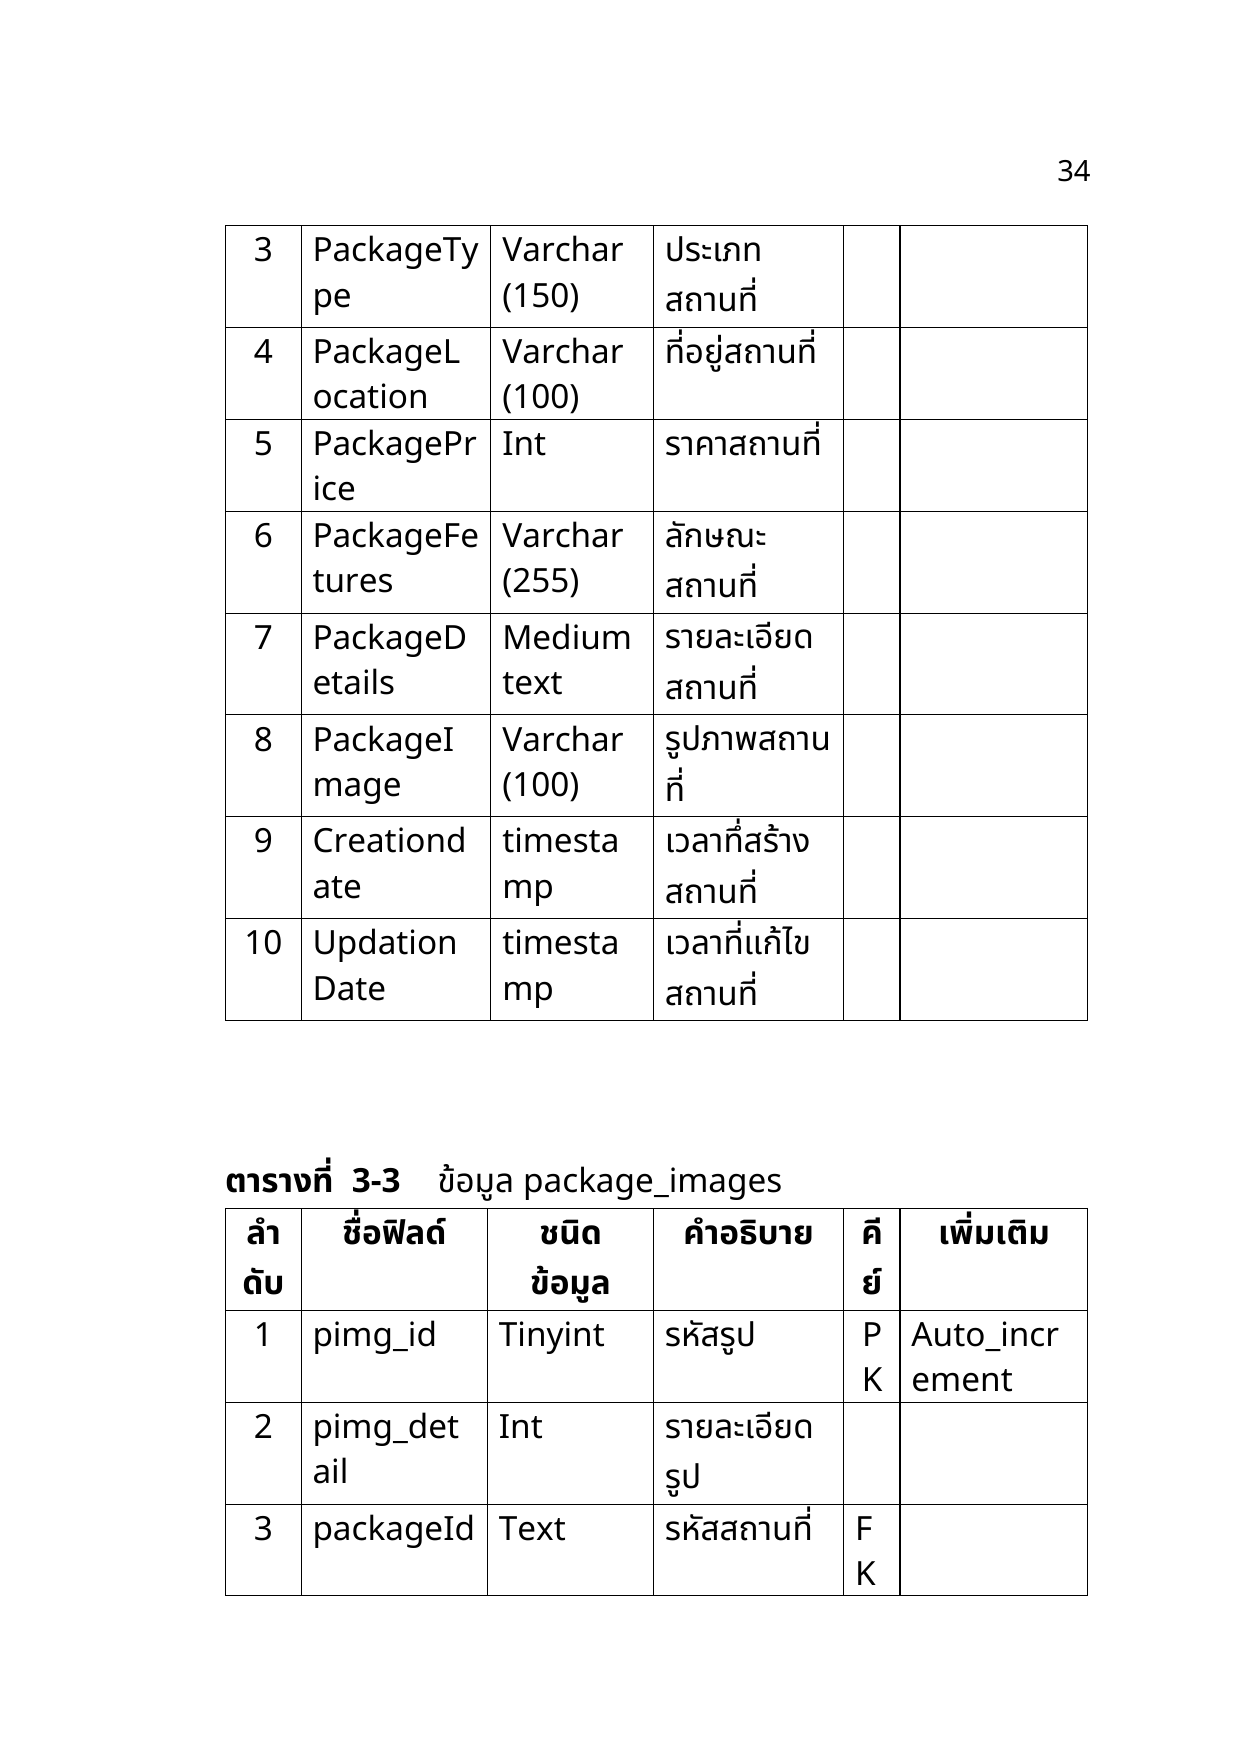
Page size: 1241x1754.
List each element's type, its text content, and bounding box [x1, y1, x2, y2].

table_cell [901, 512, 1087, 612]
table_cell 3 [226, 226, 301, 327]
table_cell Int [488, 1403, 653, 1503]
table_cell [901, 328, 1087, 419]
table_cell ราคาสถานที่ [654, 420, 843, 511]
table_cell Varchar (150) [491, 226, 653, 327]
table_cell 10 [226, 919, 301, 1020]
table_cell รายละเอียดรูป [654, 1403, 843, 1503]
table_cell Mediumtext [491, 614, 653, 714]
table_cell Text [488, 1505, 653, 1595]
table_header ชนิดข้อมูล [488, 1209, 653, 1310]
table_cell [844, 1403, 899, 1503]
table_cell [844, 420, 899, 511]
table_cell [844, 328, 899, 419]
table_cell timestamp [491, 919, 653, 1020]
table_cell รหัสสถานที่ [654, 1505, 843, 1595]
table_cell 5 [226, 420, 301, 511]
table_cell pimg_id [302, 1311, 487, 1402]
table_cell [844, 817, 899, 918]
table_cell PackageImage [302, 715, 490, 816]
table_cell [844, 614, 899, 714]
table_cell Varchar (255) [491, 512, 653, 612]
table_cell Varchar (100) [491, 328, 653, 419]
table_cell [844, 715, 899, 816]
table_cell [901, 614, 1087, 714]
table_cell [901, 420, 1087, 511]
table_cell [844, 919, 899, 1020]
table_cell 8 [226, 715, 301, 816]
table_header ลำดับ [226, 1209, 301, 1310]
table_cell 4 [226, 328, 301, 419]
table_cell [901, 817, 1087, 918]
table_cell [901, 1403, 1087, 1503]
table_cell [901, 226, 1087, 327]
table_header เพิ่มเติม [901, 1209, 1087, 1310]
table_cell รหัสรูป [654, 1311, 843, 1402]
table_cell 6 [226, 512, 301, 612]
table_cell ลักษณะสถานที่ [654, 512, 843, 612]
table_header ชื่อฟิลด์ [302, 1209, 487, 1310]
table_cell PackageType [302, 226, 490, 327]
table_cell 7 [226, 614, 301, 714]
table_cell PackageDetails [302, 614, 490, 714]
table_cell [901, 919, 1087, 1020]
table_header คำอธิบาย [654, 1209, 843, 1310]
table_cell pimg_detail [302, 1403, 487, 1503]
table_cell PackageFetures [302, 512, 490, 612]
table_cell [901, 1505, 1087, 1595]
table_cell 2 [226, 1403, 301, 1503]
table_cell timestamp [491, 817, 653, 918]
table_cell PackagePrice [302, 420, 490, 511]
table_cell Creationdate [302, 817, 490, 918]
table_cell รายละเอียดสถานที่ [654, 614, 843, 714]
table_cell UpdationDate [302, 919, 490, 1020]
table_cell PK [844, 1311, 899, 1402]
table_cell FK [844, 1505, 899, 1595]
table_cell Auto_increment [901, 1311, 1087, 1402]
table_cell [844, 226, 899, 327]
table_cell Int [491, 420, 653, 511]
table_cell ที่อยู่สถานที่ [654, 328, 843, 419]
table_cell 3 [226, 1505, 301, 1595]
table_cell 9 [226, 817, 301, 918]
table_cell [844, 512, 899, 612]
table_cell [901, 715, 1087, 816]
table_cell เวลาทึ่สร้างสถานที่ [654, 817, 843, 918]
table_cell Varchar (100) [491, 715, 653, 816]
table_cell รูปภาพสถานที่ [654, 715, 843, 816]
table_cell 1 [226, 1311, 301, 1402]
table_cell Tinyint [488, 1311, 653, 1402]
table_cell เวลาที่แก้ไขสถานที่ [654, 919, 843, 1020]
table_cell PackageLocation [302, 328, 490, 419]
table_cell packageId [302, 1505, 487, 1595]
table_header คีย์ [844, 1209, 899, 1310]
text ตารางที่*3-3**ข้อมูล package_images [225, 1157, 1090, 1208]
table_cell ประเภทสถานที่ [654, 226, 843, 327]
